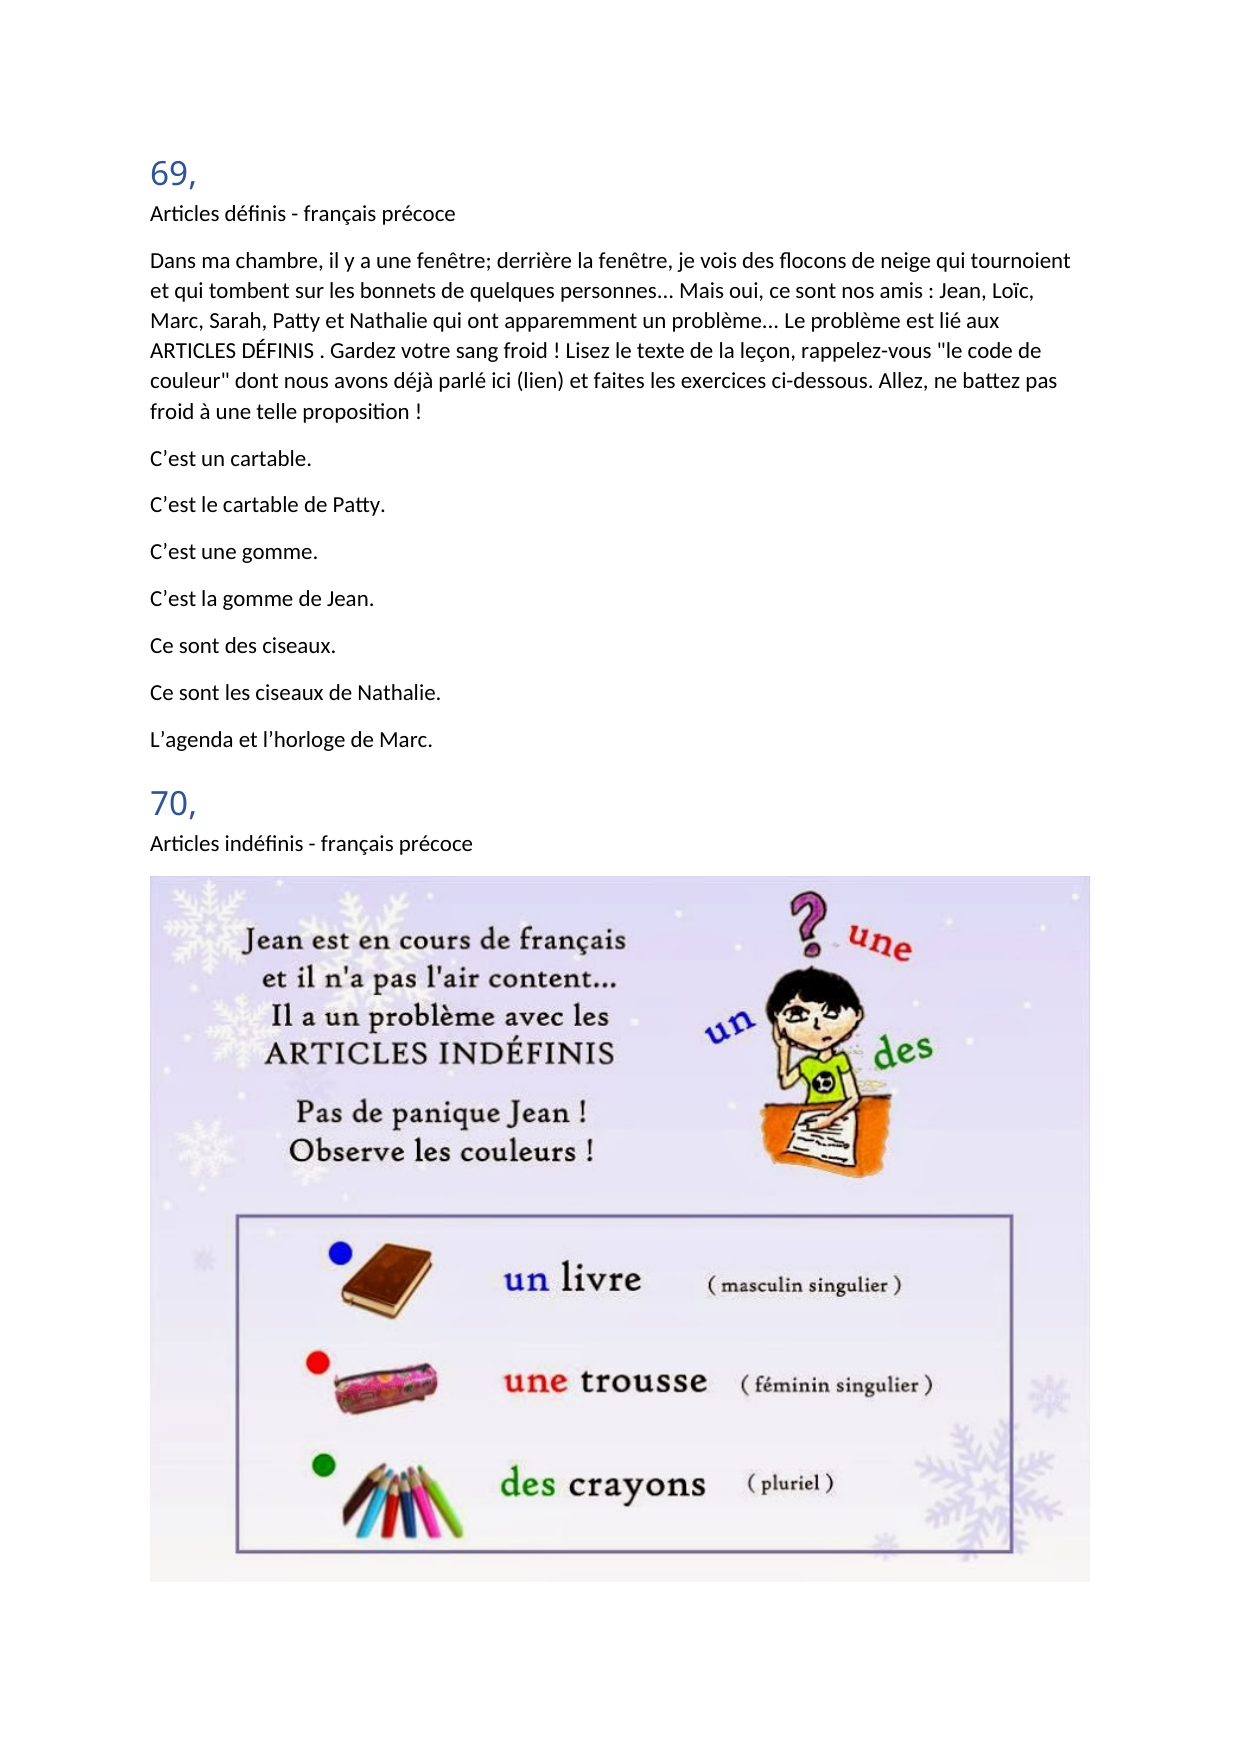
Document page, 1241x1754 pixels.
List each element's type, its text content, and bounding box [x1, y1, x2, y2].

text C’est la gomme de Jean. [150, 584, 1090, 612]
text Articles définis - français précoce [150, 199, 1090, 227]
text Articles indéfinis - français précoce [150, 829, 1090, 857]
text C’est le cartable de Patty. [150, 491, 1090, 519]
picture [150, 876, 1091, 1582]
text C’est une gomme. [150, 537, 1090, 566]
text Ce sont les ciseaux de Nathalie. [150, 678, 1090, 706]
text L’agenda et l’horloge de Marc. [150, 725, 1090, 753]
subtitle 70, [150, 780, 1090, 826]
text Ce sont des ciseaux. [150, 631, 1090, 659]
text C’est un cartable. [150, 444, 1090, 472]
subtitle 69, [150, 150, 1090, 195]
text Dans ma chambre, il y a une fenêtre; derrière la fenêtre, je vois des flocons de neige qui tournoient et qui tombent sur les bonnets de quelques personnes... Mais oui, ce sont nos amis : Jean, Loïc, Marc, Sarah, Patty et Nathalie qui ont apparemment un problème... Le problème est lié aux ARTICLES DÉFINIS . Gardez votre sang froid ! Lisez le texte de la leçon, rappelez-vous "le code de couleur" dont nous avons déjà parlé ici (lien) et faites les exercices ci-dessous. Allez, ne battez pas froid à une telle proposition ! [150, 246, 1090, 425]
